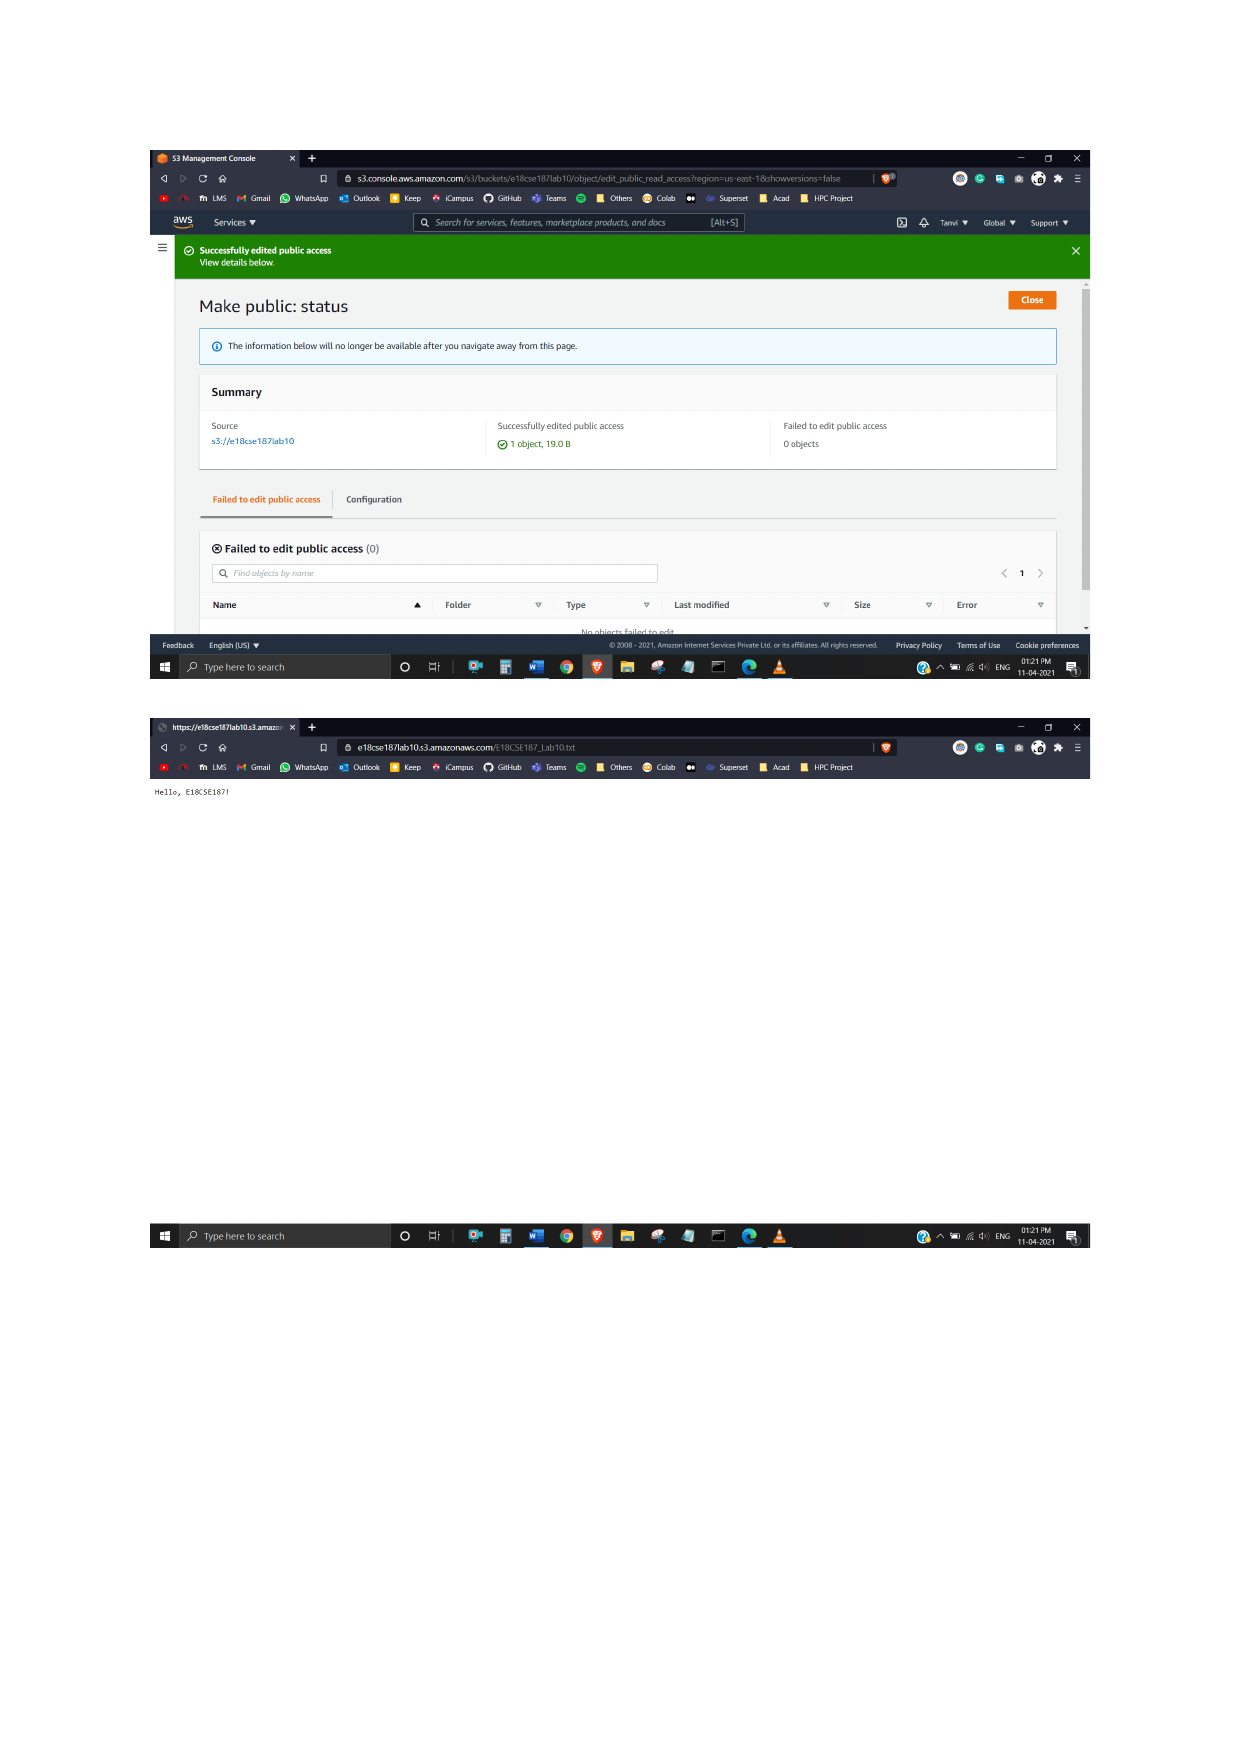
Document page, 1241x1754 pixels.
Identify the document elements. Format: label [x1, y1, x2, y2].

picture [150, 718, 1091, 1248]
picture [150, 150, 1091, 679]
